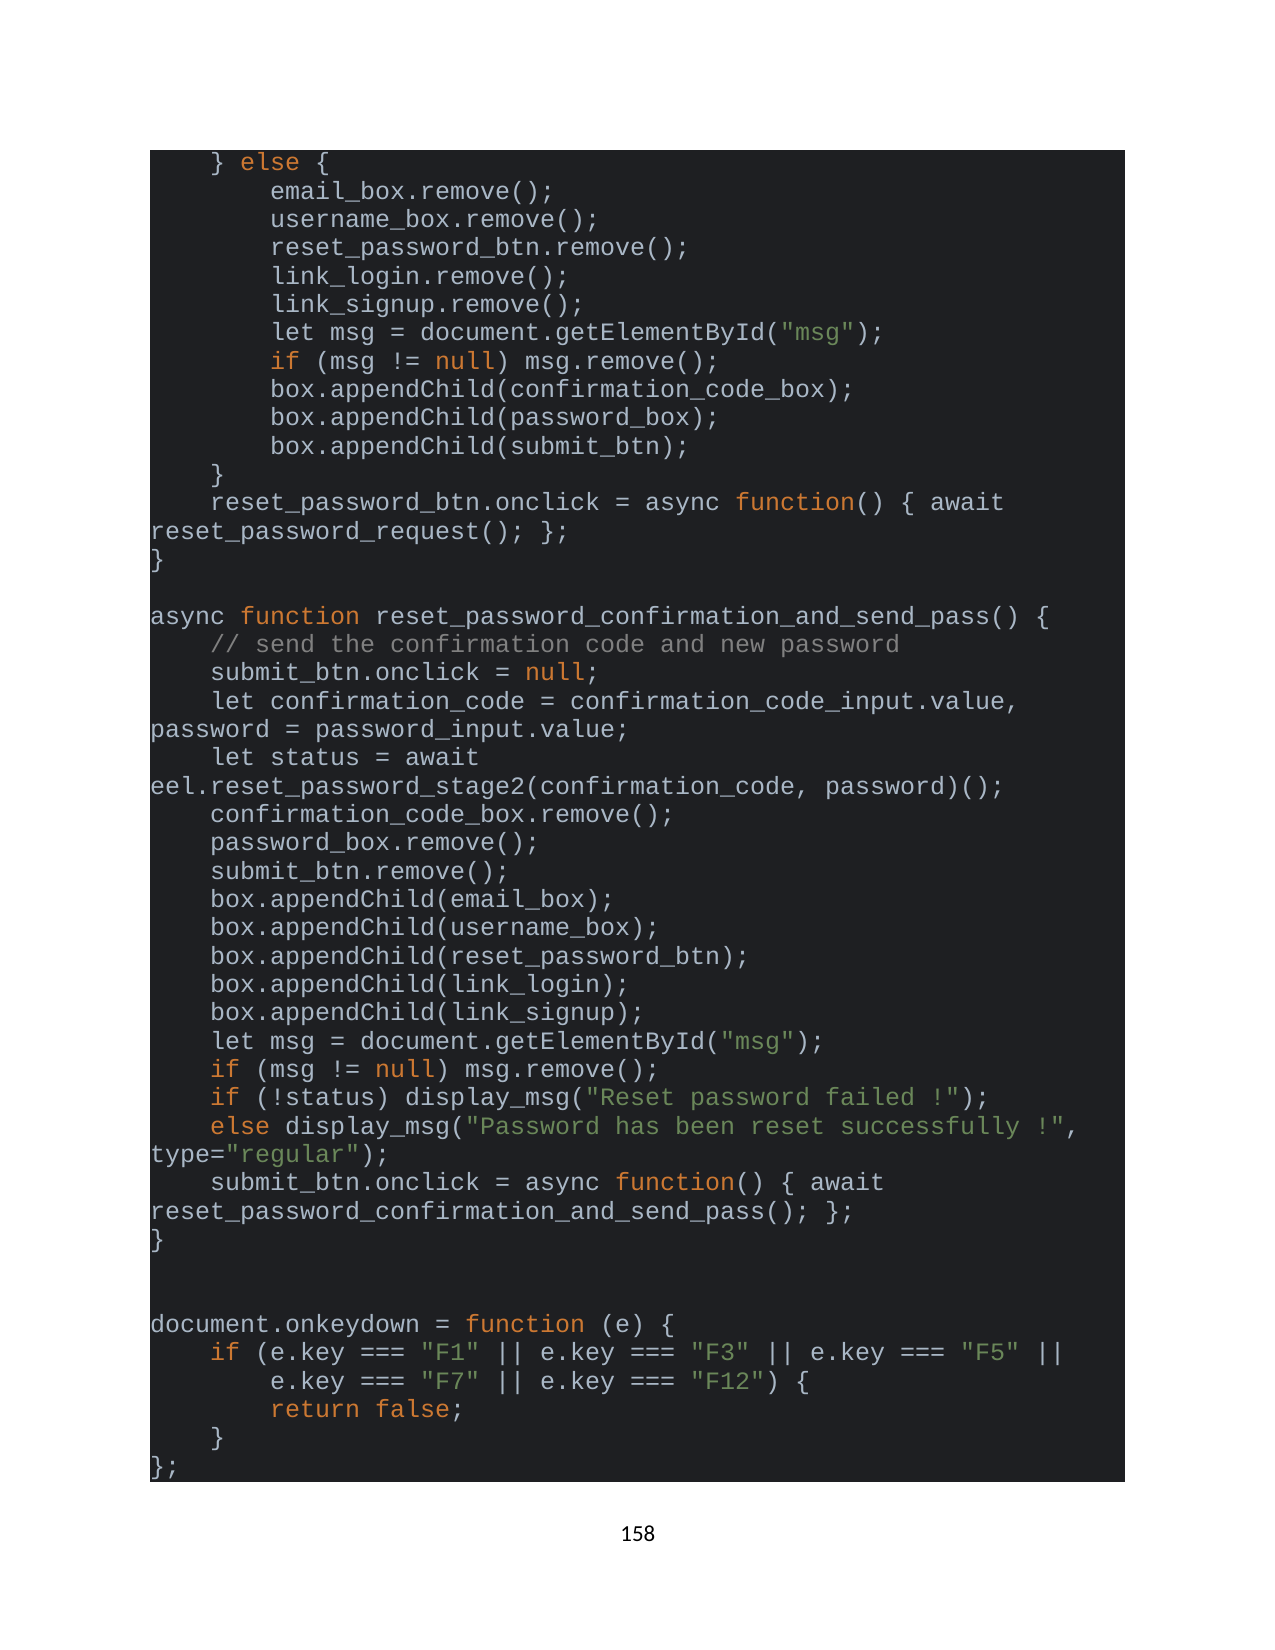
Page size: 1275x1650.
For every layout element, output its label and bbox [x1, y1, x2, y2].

text [150, 150, 1125, 1482]
